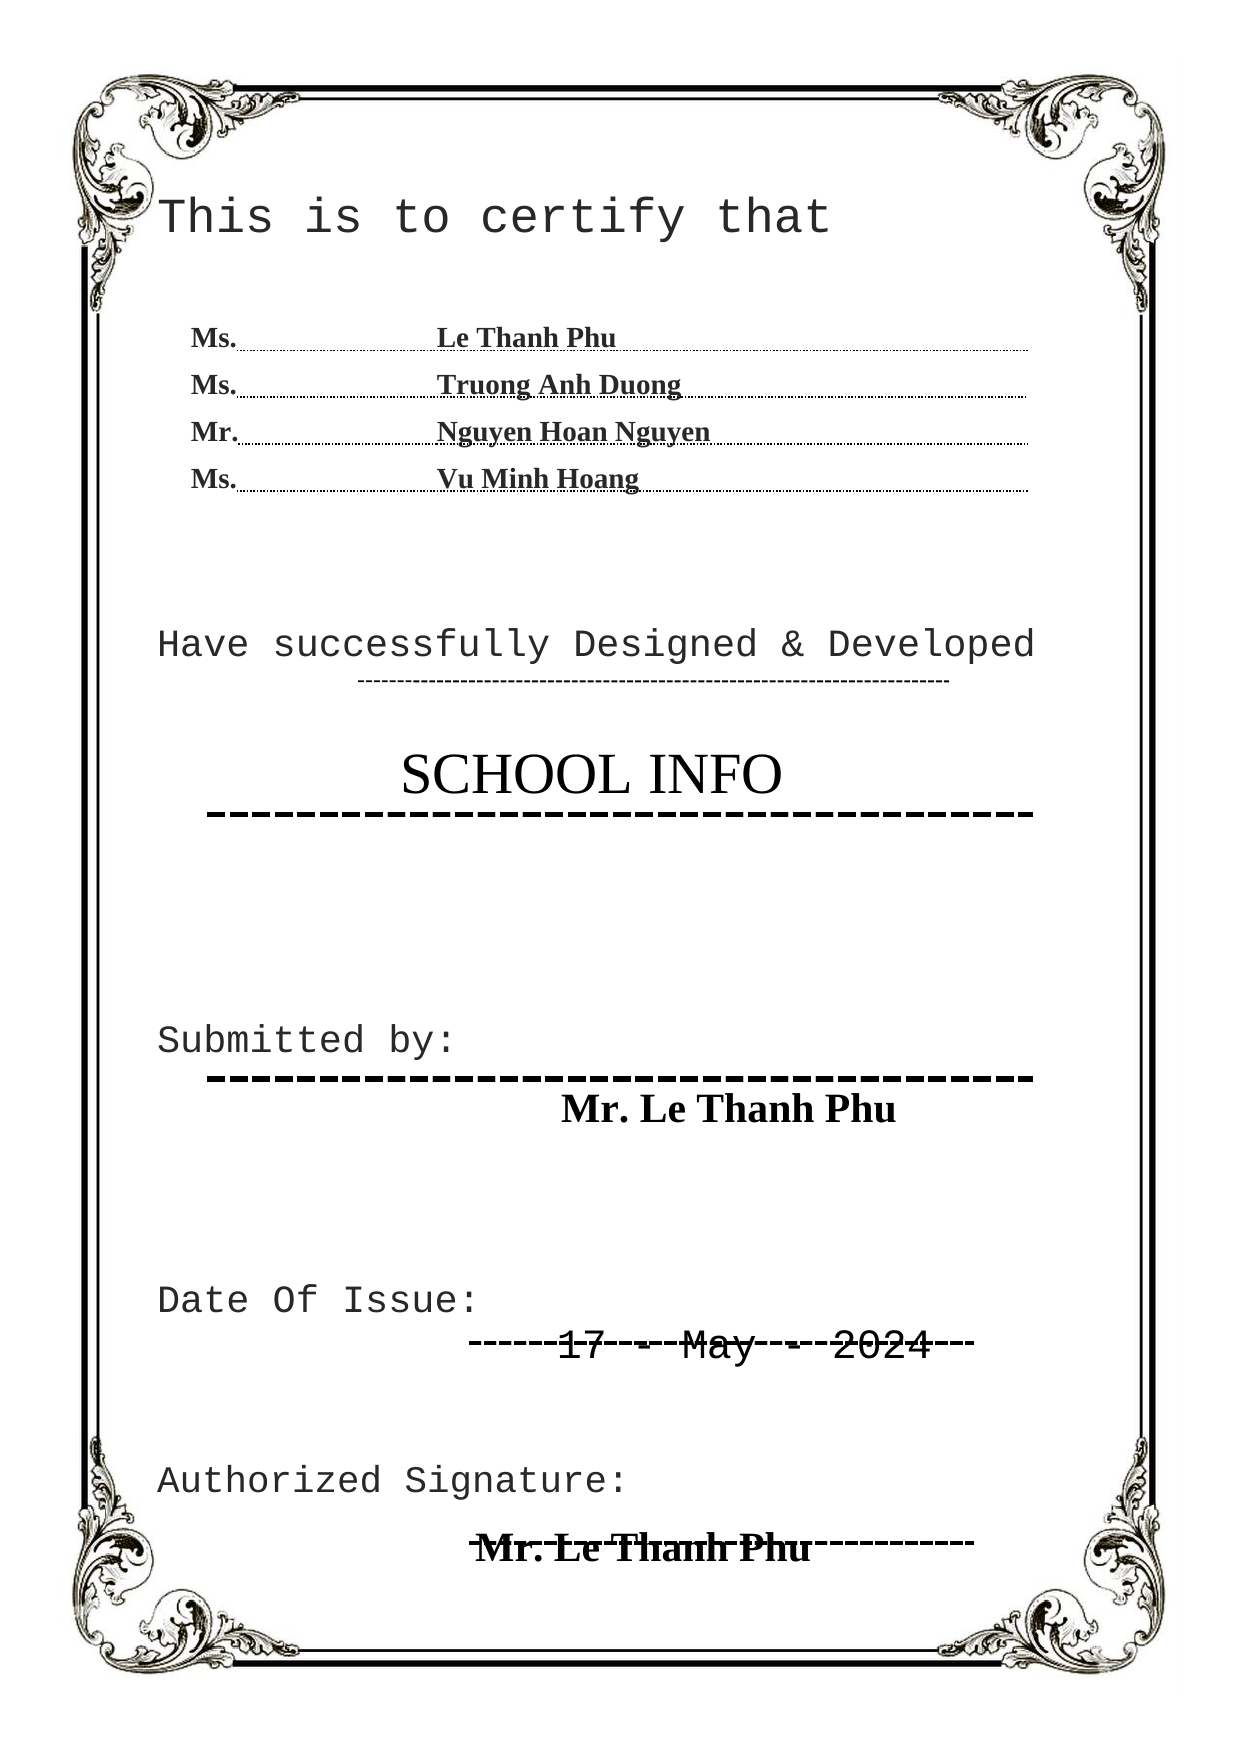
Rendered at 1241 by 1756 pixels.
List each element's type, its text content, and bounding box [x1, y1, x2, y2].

text Mr. Le Thanh Phu [273, 1083, 1184, 1131]
text Submitted by: [157, 1021, 1184, 1064]
text Ms. Le Thanh Phu Ms. Truong Anh Duong Mr. Nguyen Hoan Nguyen [191, 321, 1184, 448]
text SCHOOL INFO [400, 739, 1184, 806]
picture [61, 60, 1179, 1695]
text Ms. Vu Minh Hoang [191, 461, 1184, 495]
text Date Of Issue: [157, 1281, 1184, 1324]
text 17 - May - 2024 [100, 1324, 1184, 1371]
text Have successfully Designed & Developed [157, 624, 1184, 668]
text This is to certify that [157, 192, 1184, 247]
text Authorized Signature: [157, 1461, 1184, 1503]
text Mr. Le Thanh Phu [400, 1522, 1184, 1570]
